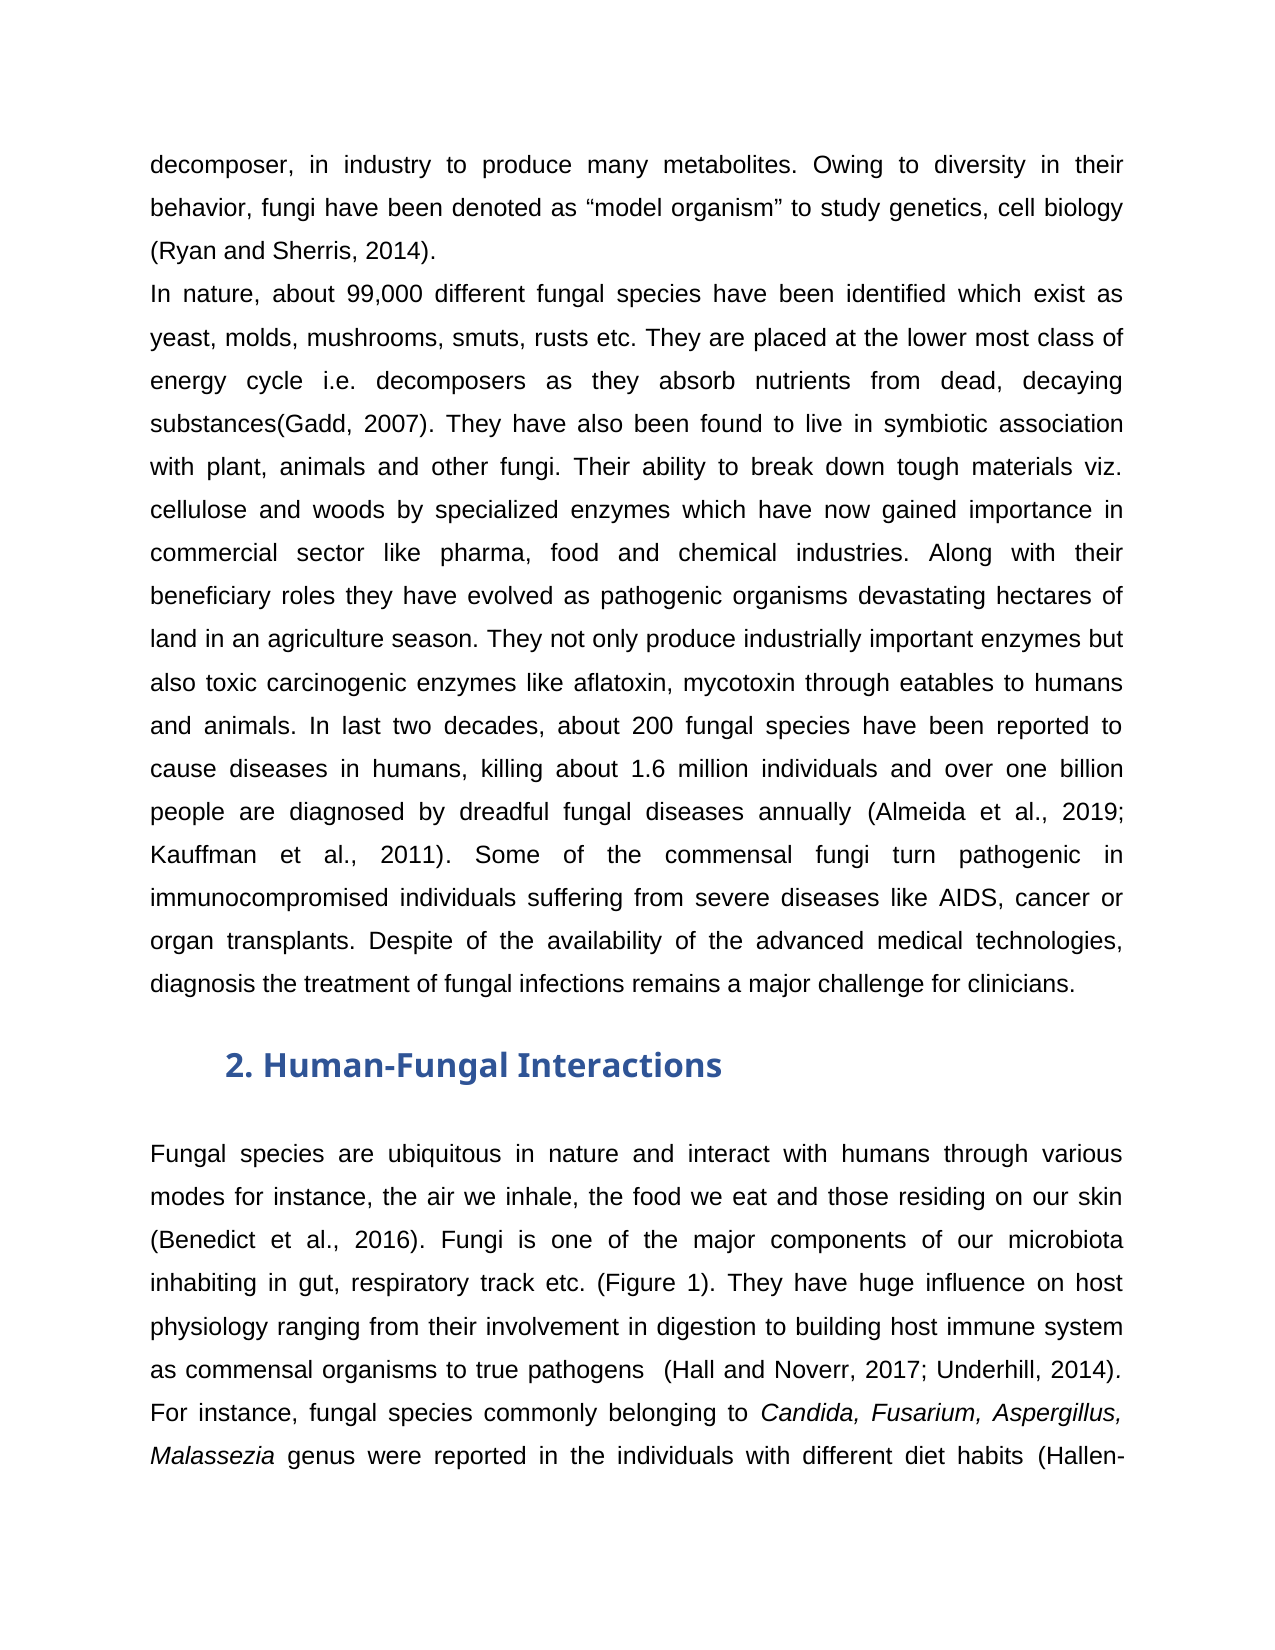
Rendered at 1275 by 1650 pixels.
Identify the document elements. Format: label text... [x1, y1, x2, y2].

text Human-Fungal Interactions [225, 1042, 1125, 1087]
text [150, 1139, 1125, 1469]
text In nature, about 99,000 different fungal species have been identified which exist as yeast, molds, mushrooms, smuts, rusts etc. They are placed at the lower most class of energy cycle i.e. decomposers as they absorb nutrients from dead, decaying substances(Gadd, 2007). They have also been found to live in symbiotic association with plant, animals and other fungi. Their ability to break down tough materials viz. cellulose and woods by specialized enzymes which have now gained importance in commercial sector like pharma, food and chemical industries. Along with their beneficiary roles they have evolved as pathogenic organisms devastating hectares of land in an agriculture season. They not only produce industrially important enzymes but also toxic carcinogenic enzymes like aflatoxin, mycotoxin through eatables to humans and animals. In last two decades, about 200 fungal species have been reported to cause diseases in humans, killing about 1.6 million individuals and over one billion people are diagnosed by dreadful fungal diseases annually (Almeida et al., 2019; Kauffman et al., 2011). Some of the commensal fungi turn pathogenic in immunocompromised individuals suffering from severe diseases like AIDS, cancer or organ transplants. Despite of the availability of the advanced medical technologies, diagnosis the treatment of fungal infections remains a major challenge for clinicians. [150, 279, 1125, 998]
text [150, 150, 1125, 265]
